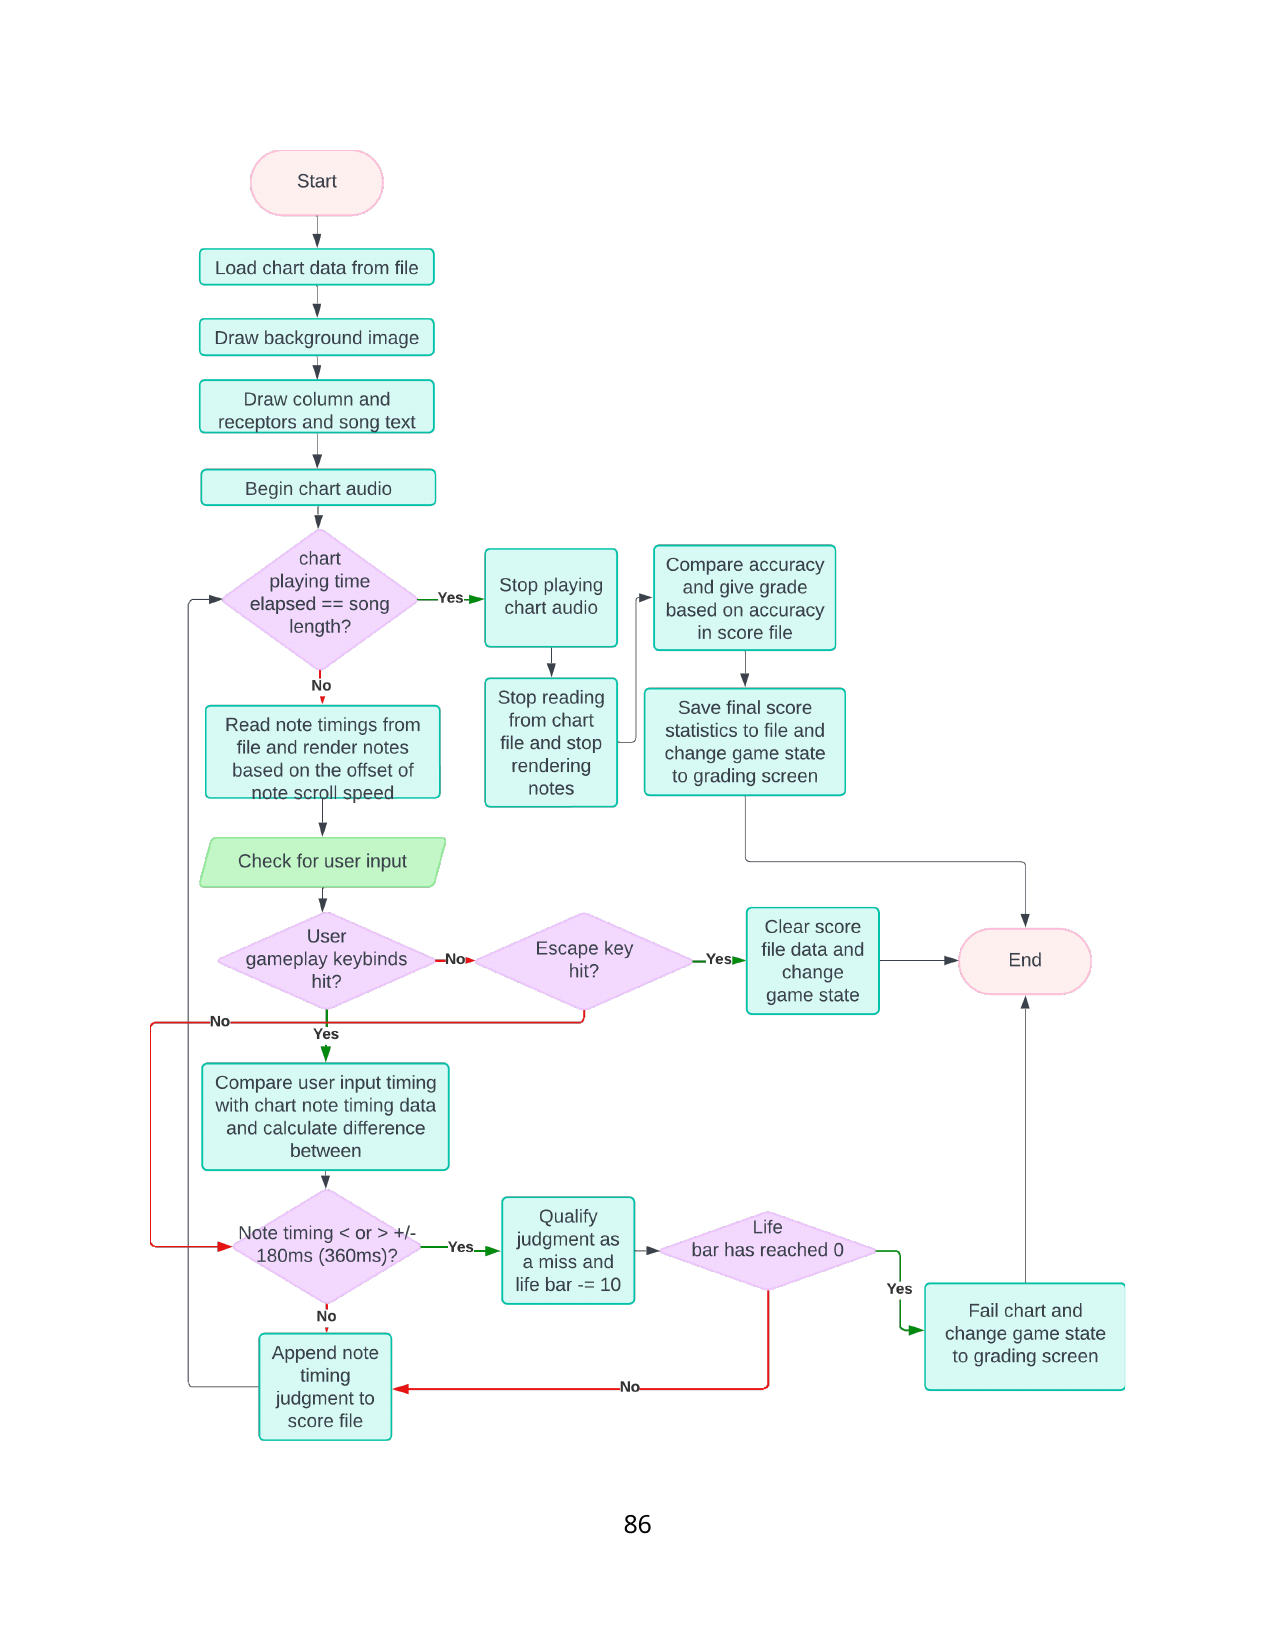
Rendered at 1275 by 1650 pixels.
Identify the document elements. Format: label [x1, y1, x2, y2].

picture [150, 150, 1125, 1441]
